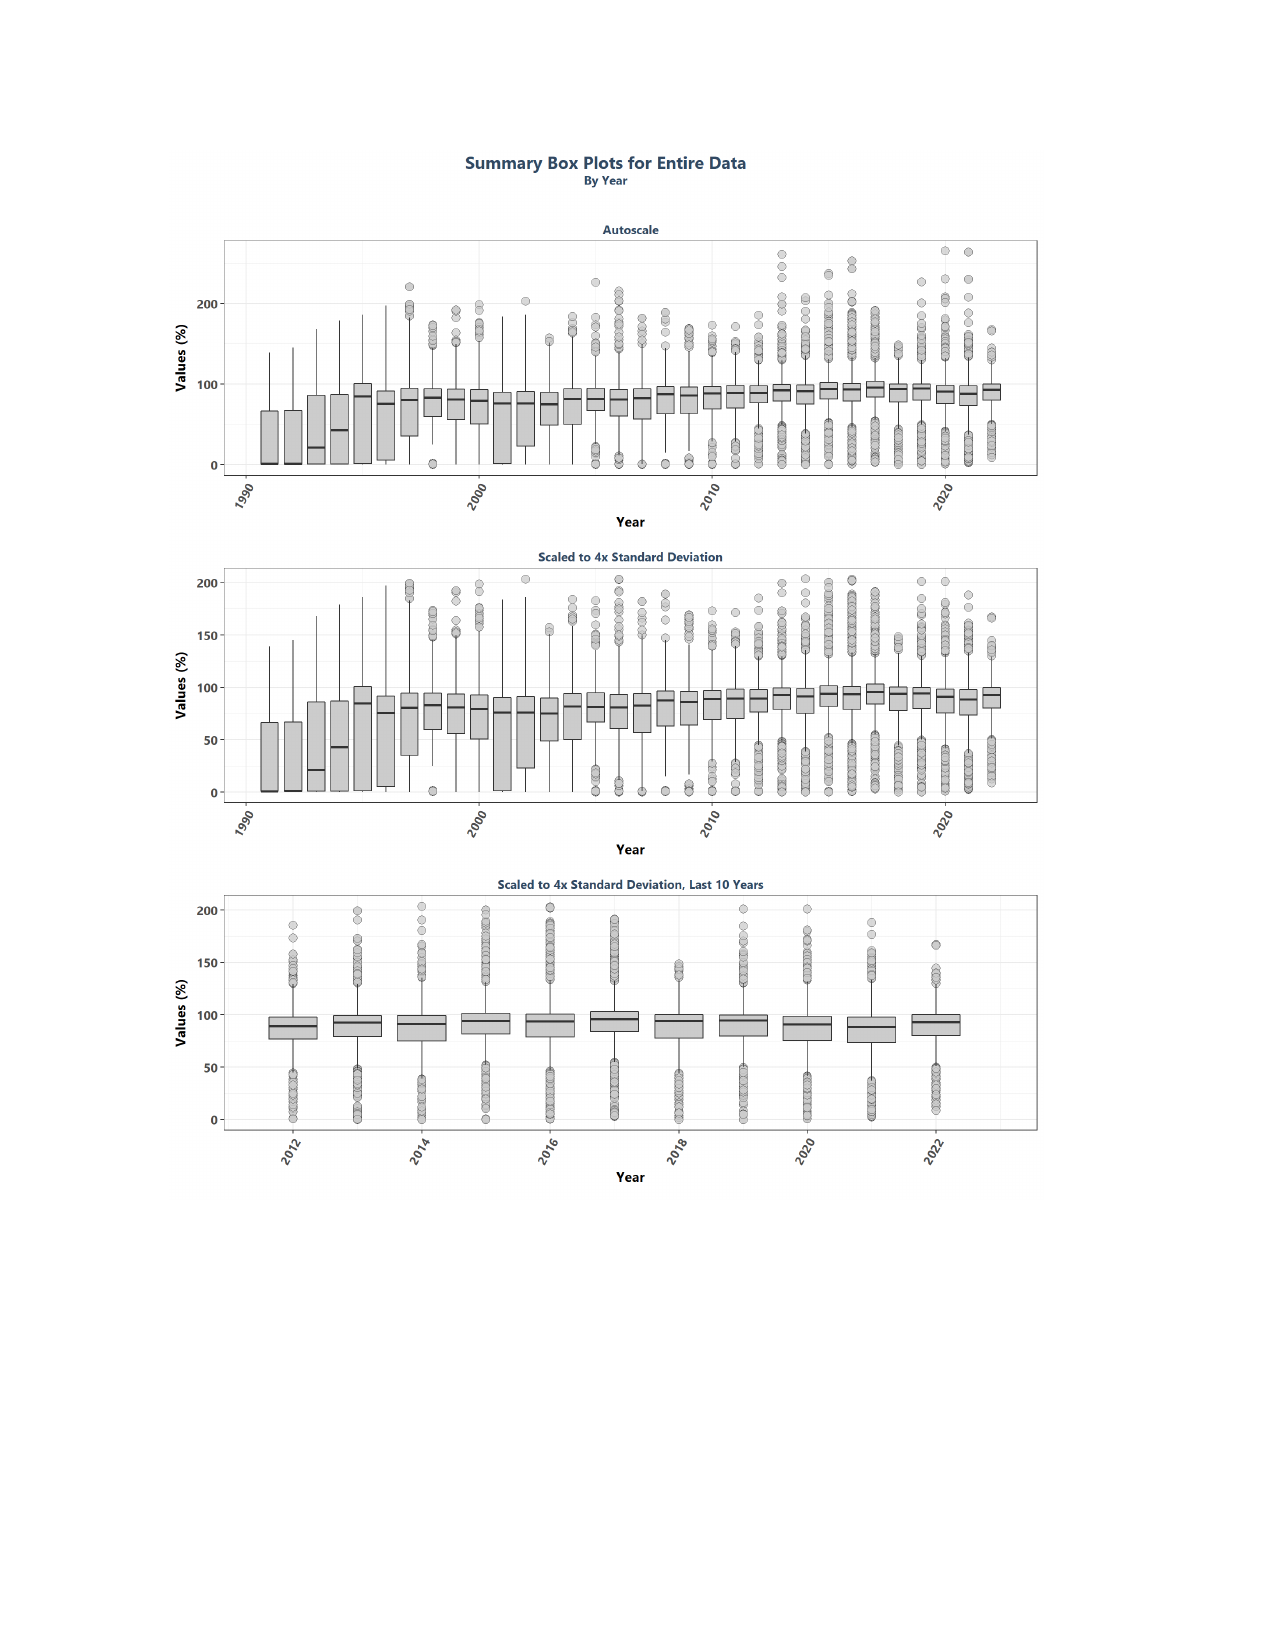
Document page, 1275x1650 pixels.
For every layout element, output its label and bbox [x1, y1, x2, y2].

picture [168, 150, 1044, 1200]
